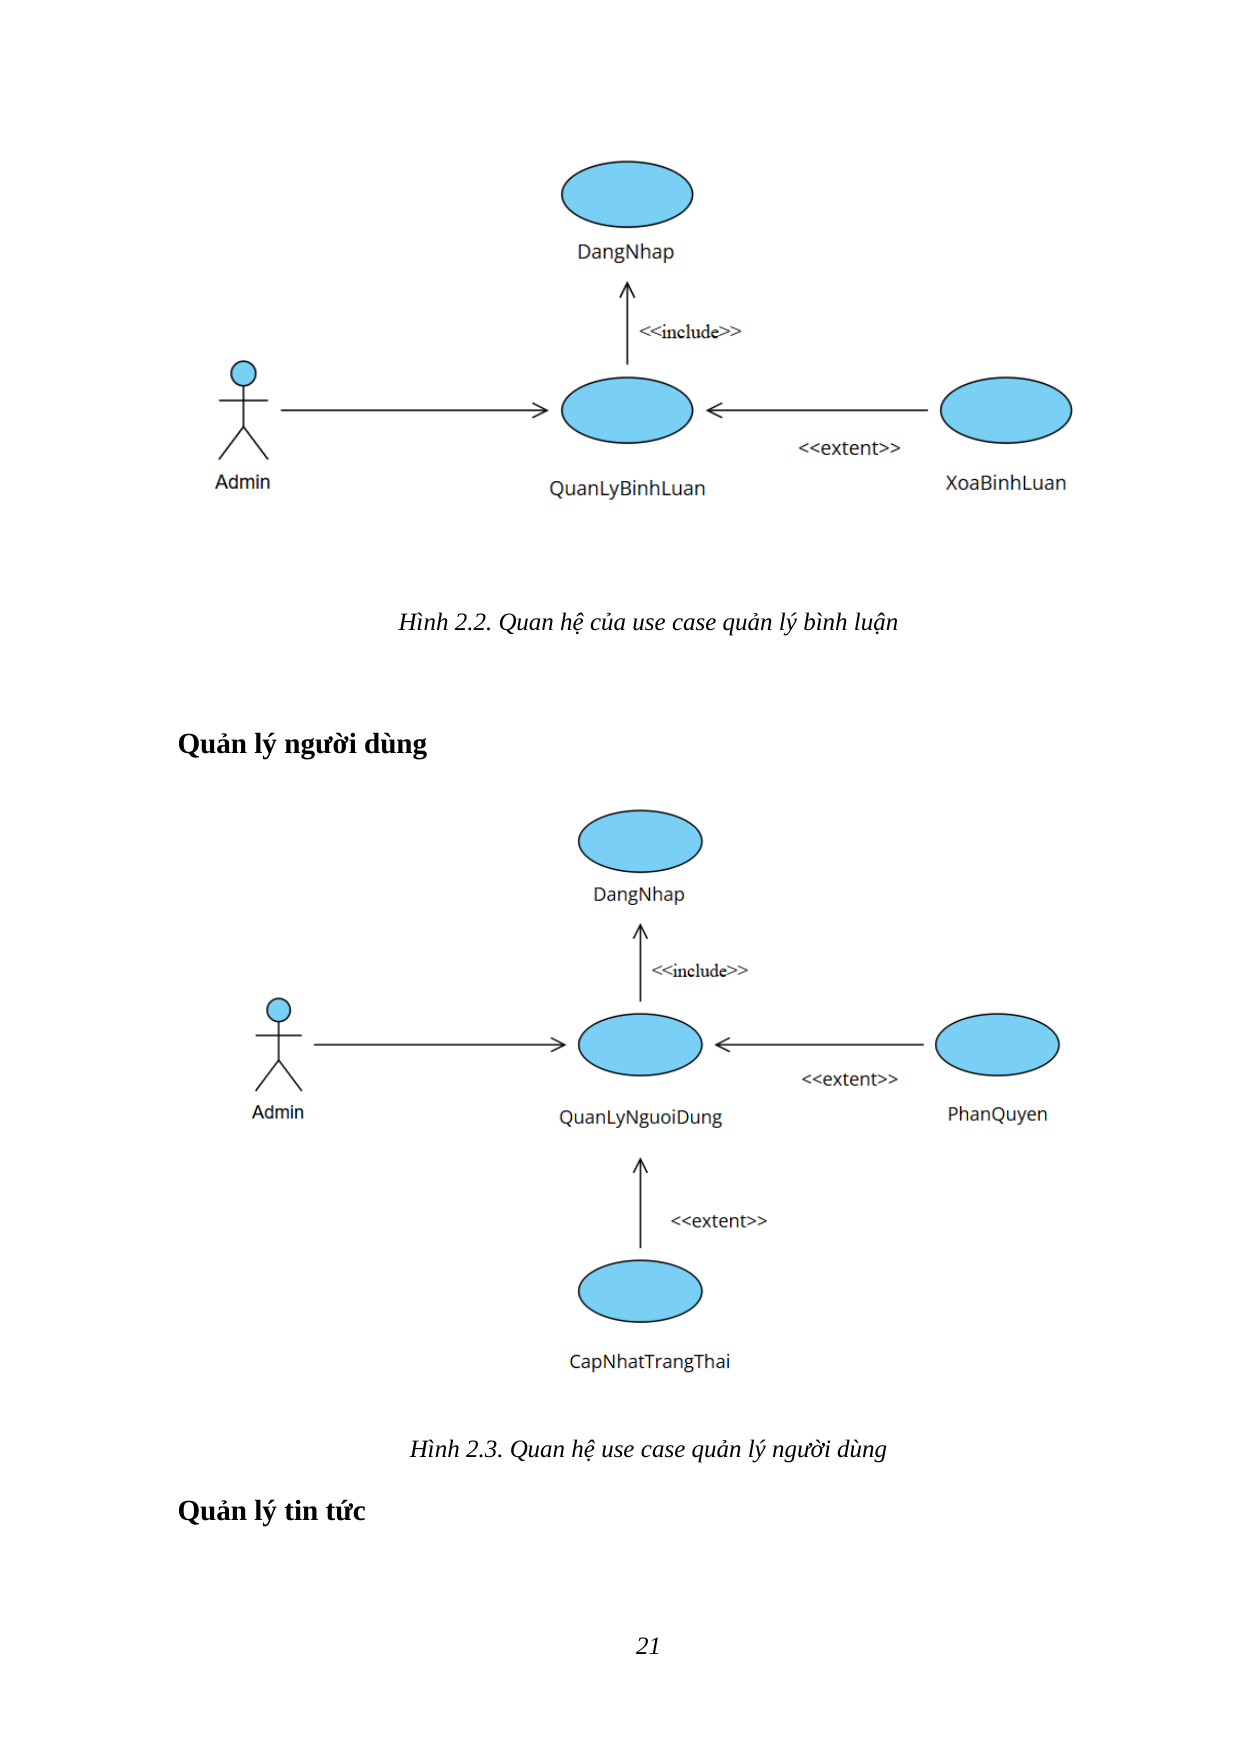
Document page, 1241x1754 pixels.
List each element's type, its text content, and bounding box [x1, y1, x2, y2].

text Hình 2.3. Quan hệ use case quản lý người dùng [177, 1434, 1122, 1462]
picture [177, 793, 1122, 1401]
text Hình 2.2. Quan hệ của use case quản lý bình luận [177, 607, 1122, 636]
text Quản lý người dùng [177, 726, 1122, 760]
text Quản lý tin tức [177, 1493, 1122, 1527]
picture [177, 118, 1122, 564]
